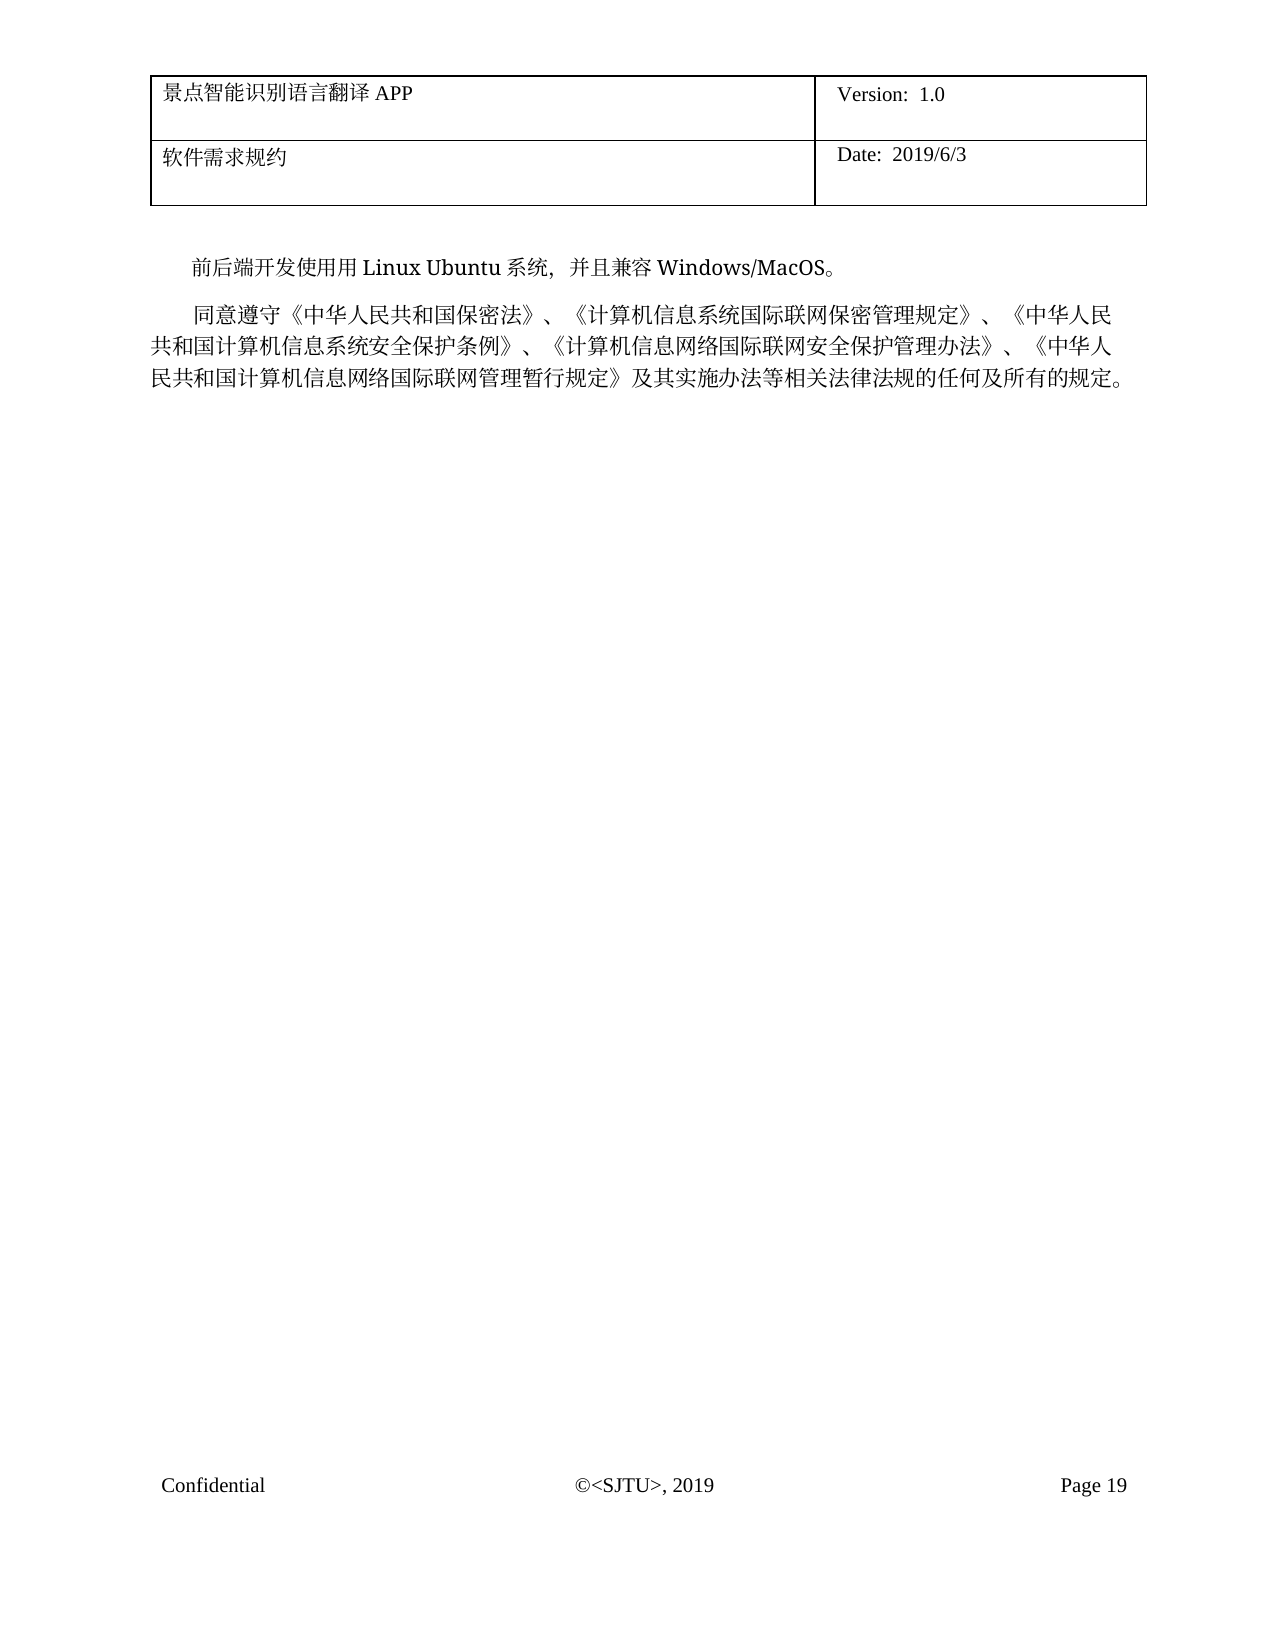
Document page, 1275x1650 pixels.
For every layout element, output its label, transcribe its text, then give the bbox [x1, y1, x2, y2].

text 同意遵守《中华人民共和国保密法》、《计算机信息系统国际联网保密管理规定》、《中华人民共和国计算机信息系统安全保护条例》、《计算机信息网络国际联网安全保护管理办法》、《中华人民共和国计算机信息网络国际联网管理暂行规定》及其实施办法等相关法律法规的任何及所有的规定。 [150, 298, 1125, 392]
text 前后端开发使用用Linux Ubuntu 系统，并且兼容Windows/MacOS。 [150, 251, 1125, 281]
